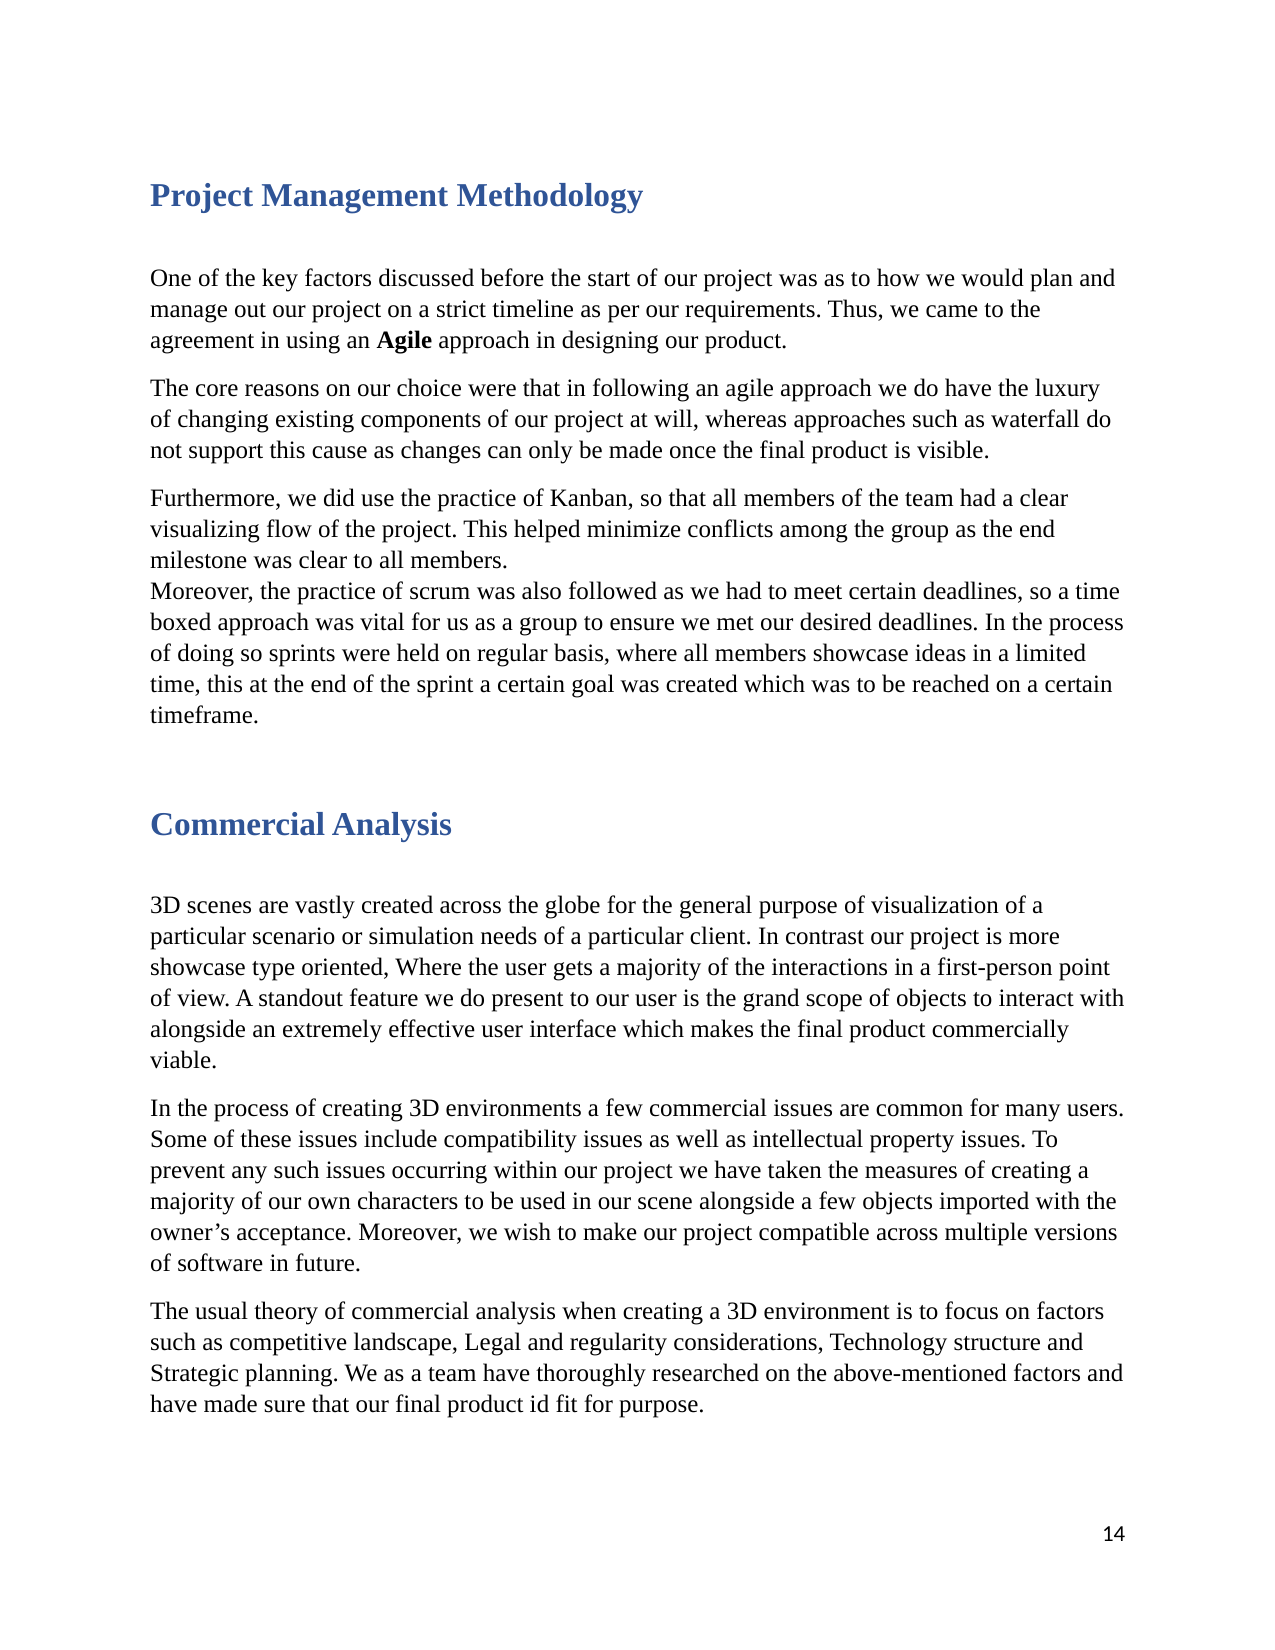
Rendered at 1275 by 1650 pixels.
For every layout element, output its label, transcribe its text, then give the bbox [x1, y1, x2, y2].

text 3D scenes are vastly created across the globe for the general purpose of visualization of a particular scenario or simulation needs of a particular client. In contrast our project is more showcase type oriented, Where the user gets a majority of the interactions in a first-person point of view. A standout feature we do present to our user is the grand scope of objects to interact with alongside an extremely effective user interface which makes the final product commercially viable. [150, 890, 1125, 1074]
text In the process of creating 3D environments a few commercial issues are common for many users. Some of these issues include compatibility issues as well as intellectual property issues. To prevent any such issues occurring within our project we have taken the measures of creating a majority of our own characters to be used in our scene alongside a few objects imported with the owner’s acceptance. Moreover, we wish to make our project compatible across multiple versions of software in future. [150, 1093, 1125, 1277]
text Furthermore, we did use the practice of Kanban, so that all members of the team had a clear visualizing flow of the project. This helped minimize conflicts among the group as the end milestone was clear to all members. Moreover, the practice of scrum was also followed as we had to meet certain deadlines, so a time boxed approach was vital for us as a group to ensure we met our desired deadlines. In the process of doing so sprints were held on regular basis, where all members showcase ideas in a limited time, this at the end of the sprint a certain goal was created which was to be reached on a certain timeframe. [150, 483, 1125, 729]
text The usual theory of commercial analysis when creating a 3D environment is to focus on factors such as competitive landscape, Legal and regularity considerations, Technology structure and Strategic planning. We as a team have thoroughly researched on the above-mentioned factors and have made sure that our final product id fit for purpose. [150, 1296, 1125, 1418]
text The core reasons on our choice were that in following an agile approach we do have the luxury of changing existing components of our project at will, whereas approaches such as waterfall do not support this cause as changes can only be made once the final product is visible. [150, 373, 1125, 464]
subtitle Commercial Analysis [150, 804, 1125, 842]
text One of the key factors discussed before the start of our project was as to how we would plan and manage out our project on a strict timeline as per our requirements. Thus, we came to the agreement in using an Agile approach in designing our product. [150, 263, 1125, 354]
subtitle Project Management Methodology [150, 175, 1125, 213]
